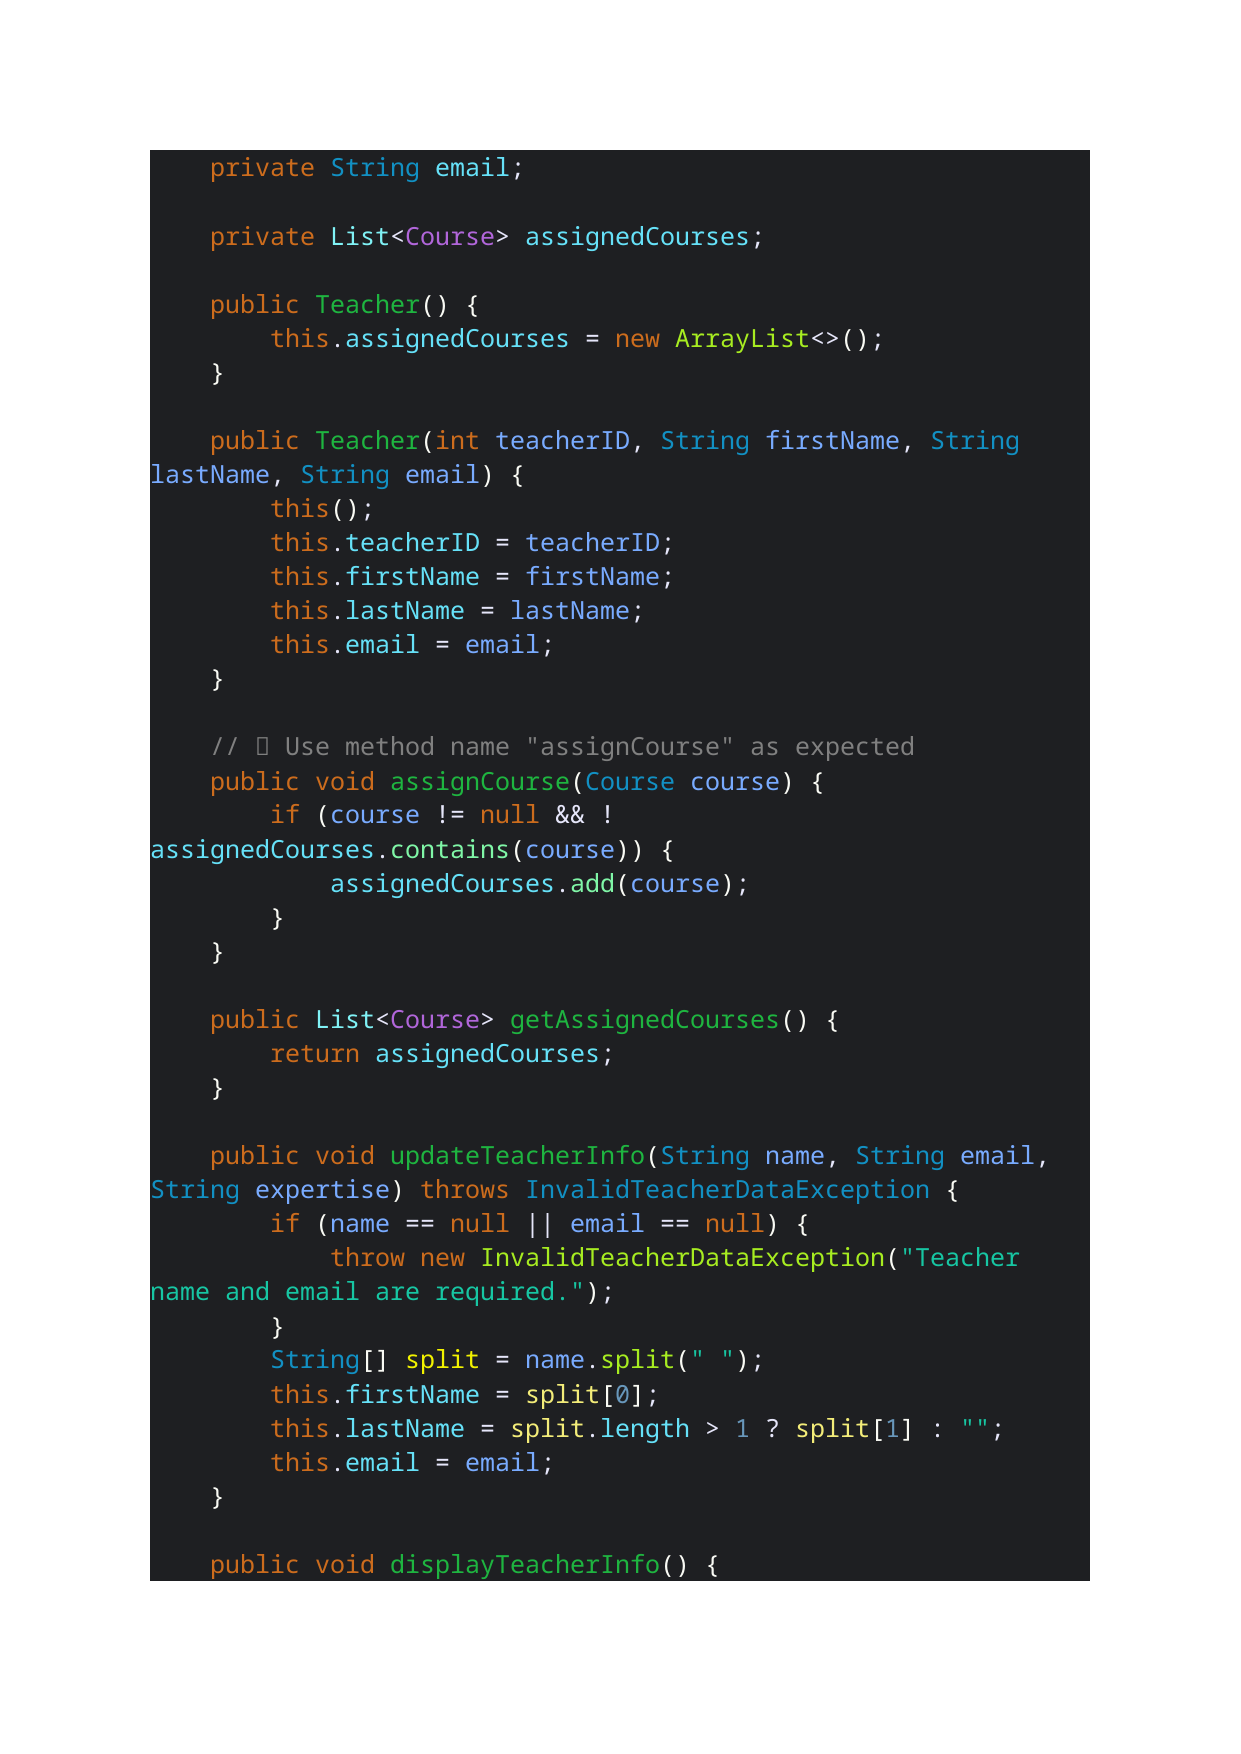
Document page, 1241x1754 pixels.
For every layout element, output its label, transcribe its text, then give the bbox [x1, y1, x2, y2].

text this.lastName = split.length > 1 ? split[1] : ""; [150, 1410, 1090, 1444]
text this.firstName = firstName; [150, 559, 1090, 593]
text this(); [150, 491, 1090, 525]
text } [150, 354, 1090, 388]
text throw new InvalidTeacherDataException("Teacher name and email are required."); [150, 1240, 1090, 1308]
text } [150, 1070, 1090, 1104]
text } [150, 1308, 1090, 1342]
text } [150, 899, 1090, 933]
text assignedCourses.add(course); [150, 865, 1090, 899]
text public void assignCourse(Course course) { [150, 763, 1090, 797]
text this.firstName = split[0]; [150, 1376, 1090, 1410]
text } [150, 661, 1090, 695]
text this.teacherID = teacherID; [150, 525, 1090, 559]
text public void updateTeacherInfo(String name, String email, String expertise) throws InvalidTeacherDataException { [150, 1138, 1090, 1206]
text public Teacher(int teacherID, String firstName, String lastName, String email) { [150, 422, 1090, 491]
text // 🔄 Use method name "assignCourse" as expected [150, 729, 1090, 763]
text public List<Course> getAssignedCourses() { [150, 1002, 1090, 1036]
text } [150, 933, 1090, 967]
text this.email = email; [150, 627, 1090, 661]
text public Teacher() { [150, 286, 1090, 320]
text return assignedCourses; [150, 1036, 1090, 1070]
text } [150, 1478, 1090, 1512]
text this.lastName = lastName; [150, 593, 1090, 627]
text this.assignedCourses = new ArrayList<>(); [150, 320, 1090, 354]
text if (course != null && !assignedCourses.contains(course)) { [150, 797, 1090, 865]
text this.email = email; [150, 1444, 1090, 1478]
text String[] split = name.split(" "); [150, 1342, 1090, 1376]
text private List<Course> assignedCourses; [150, 218, 1090, 252]
text private String email; [150, 150, 1090, 184]
text public void displayTeacherInfo() { [150, 1547, 1090, 1581]
text if (name == null || email == null) { [150, 1206, 1090, 1240]
